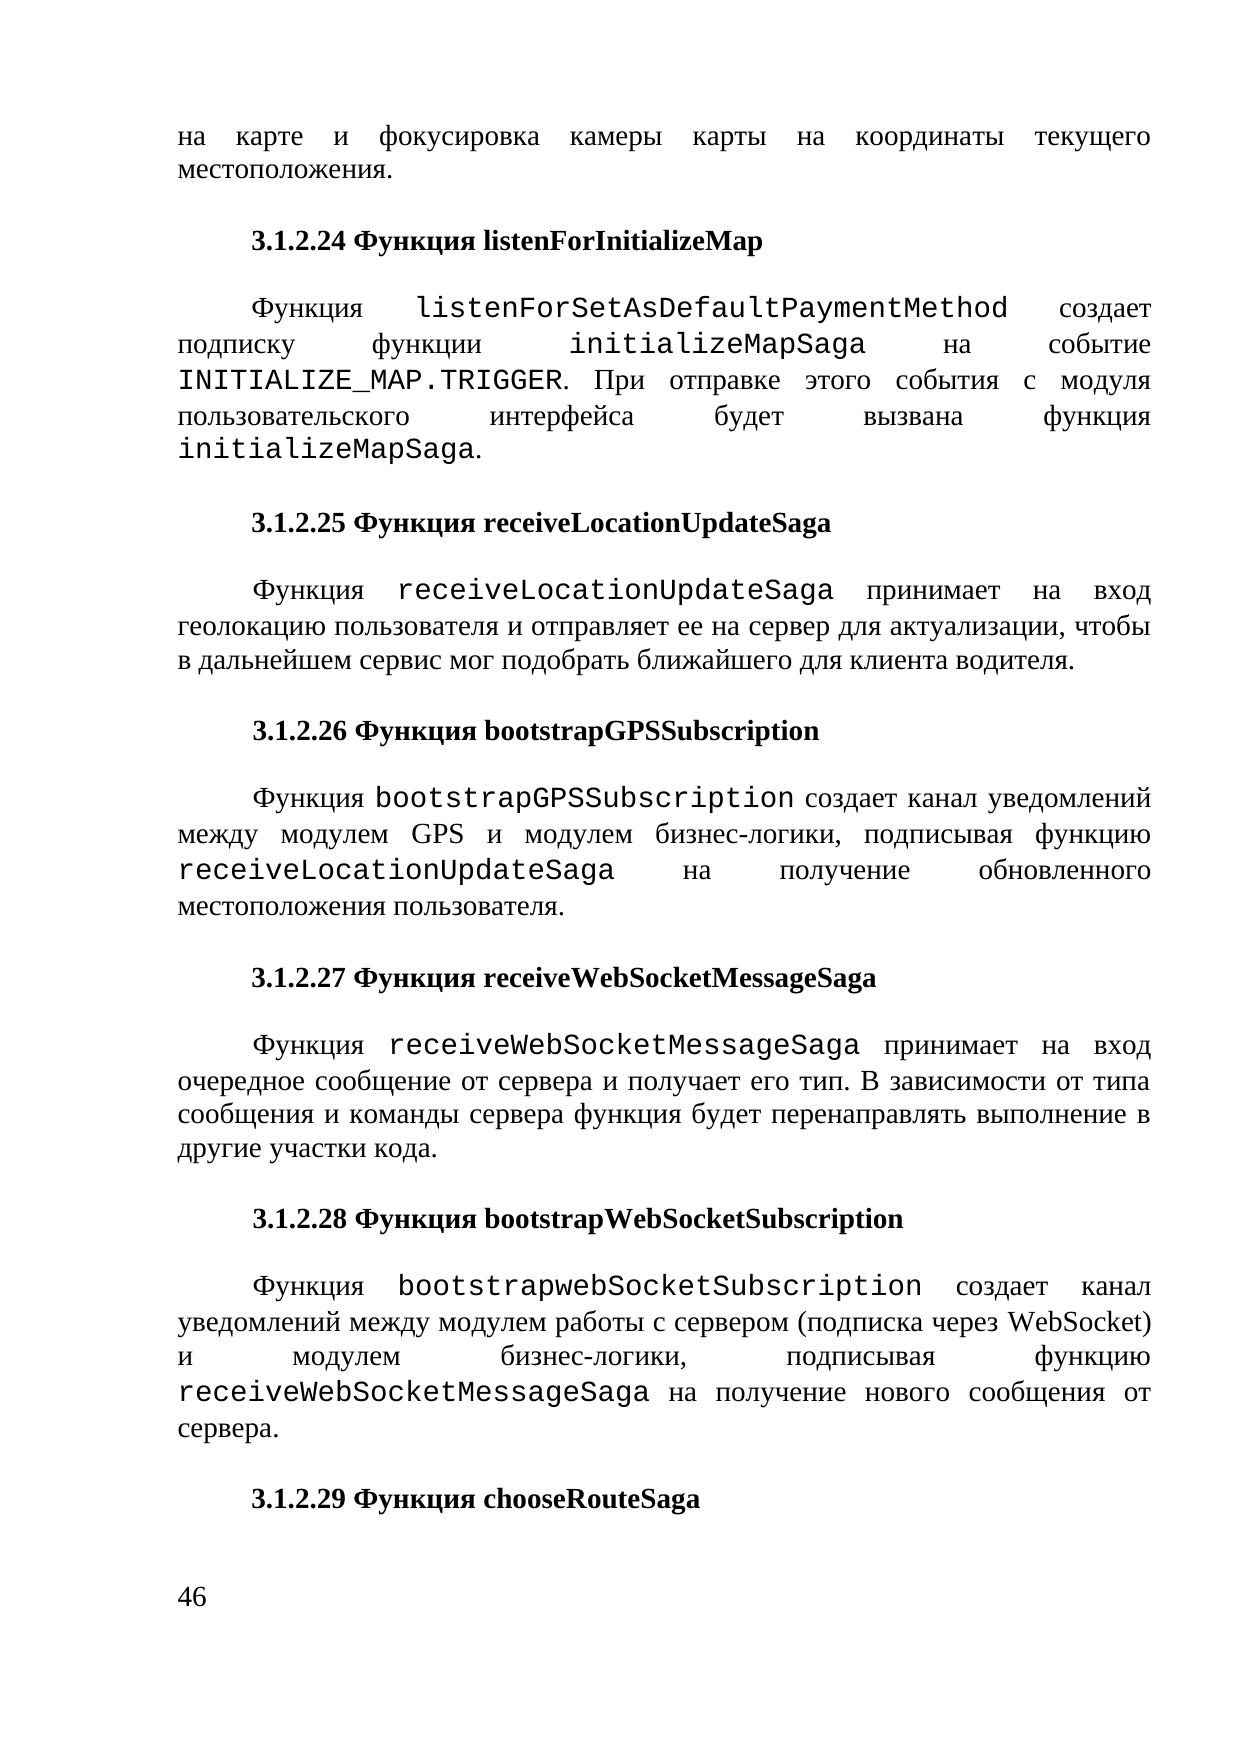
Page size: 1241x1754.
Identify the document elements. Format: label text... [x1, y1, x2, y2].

text Функция receiveLocationUpdateSaga принимает на вход геолокацию пользователя и отправляет ее на сервер для актуализации, чтобы в дальнейшем сервис мог подобрать ближайшего для клиента водителя. [177, 572, 1152, 676]
text Функция receiveWebSocketMessageSaga принимает на вход очередное сообщение от сервера и получает его тип. В зависимости от типа сообщения и команды сервера функция будет перенаправлять выполнение в другие участки кода. [177, 1027, 1152, 1163]
text Функция bootstrapwebSocketSubscription создает канал уведомлений между модулем работы с сервером (подписка через WebSocket) и модулем бизнес-логики, подписывая функцию receiveWebSocketMessageSaga на получение нового сообщения от сервера. [177, 1268, 1152, 1443]
subtitle 3.1.2.24 Функция listenForInitializeMap [177, 223, 1152, 256]
subtitle 3.1.2.26 Функция bootstrapGPSSubscription [177, 713, 1152, 747]
subtitle 3.1.2.29 Функция chooseRouteSaga [177, 1481, 1152, 1515]
text Функция listenForSetAsDefaultPaymentMethod создает подписку функции initializeMapSaga на событие INITIALIZE_MAP.TRIGGER. При отправке этого события с модуля пользовательского интерфейса будет вызвана функция initializeMapSaga. [177, 290, 1152, 468]
subtitle 3.1.2.27 Функция receiveWebSocketMessageSaga [177, 960, 1152, 993]
subtitle 3.1.2.28 Функция bootstrapWebSocketSubscription [177, 1201, 1152, 1235]
text Функция bootstrapGPSSubscription создает канал уведомлений между модулем GPS и модулем бизнес-логики, подписывая функцию receiveLocationUpdateSaga на получение обновленного местоположения пользователя. [177, 780, 1152, 922]
subtitle 3.1.2.25 Функция receiveLocationUpdateSaga [177, 505, 1152, 539]
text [177, 118, 1152, 185]
